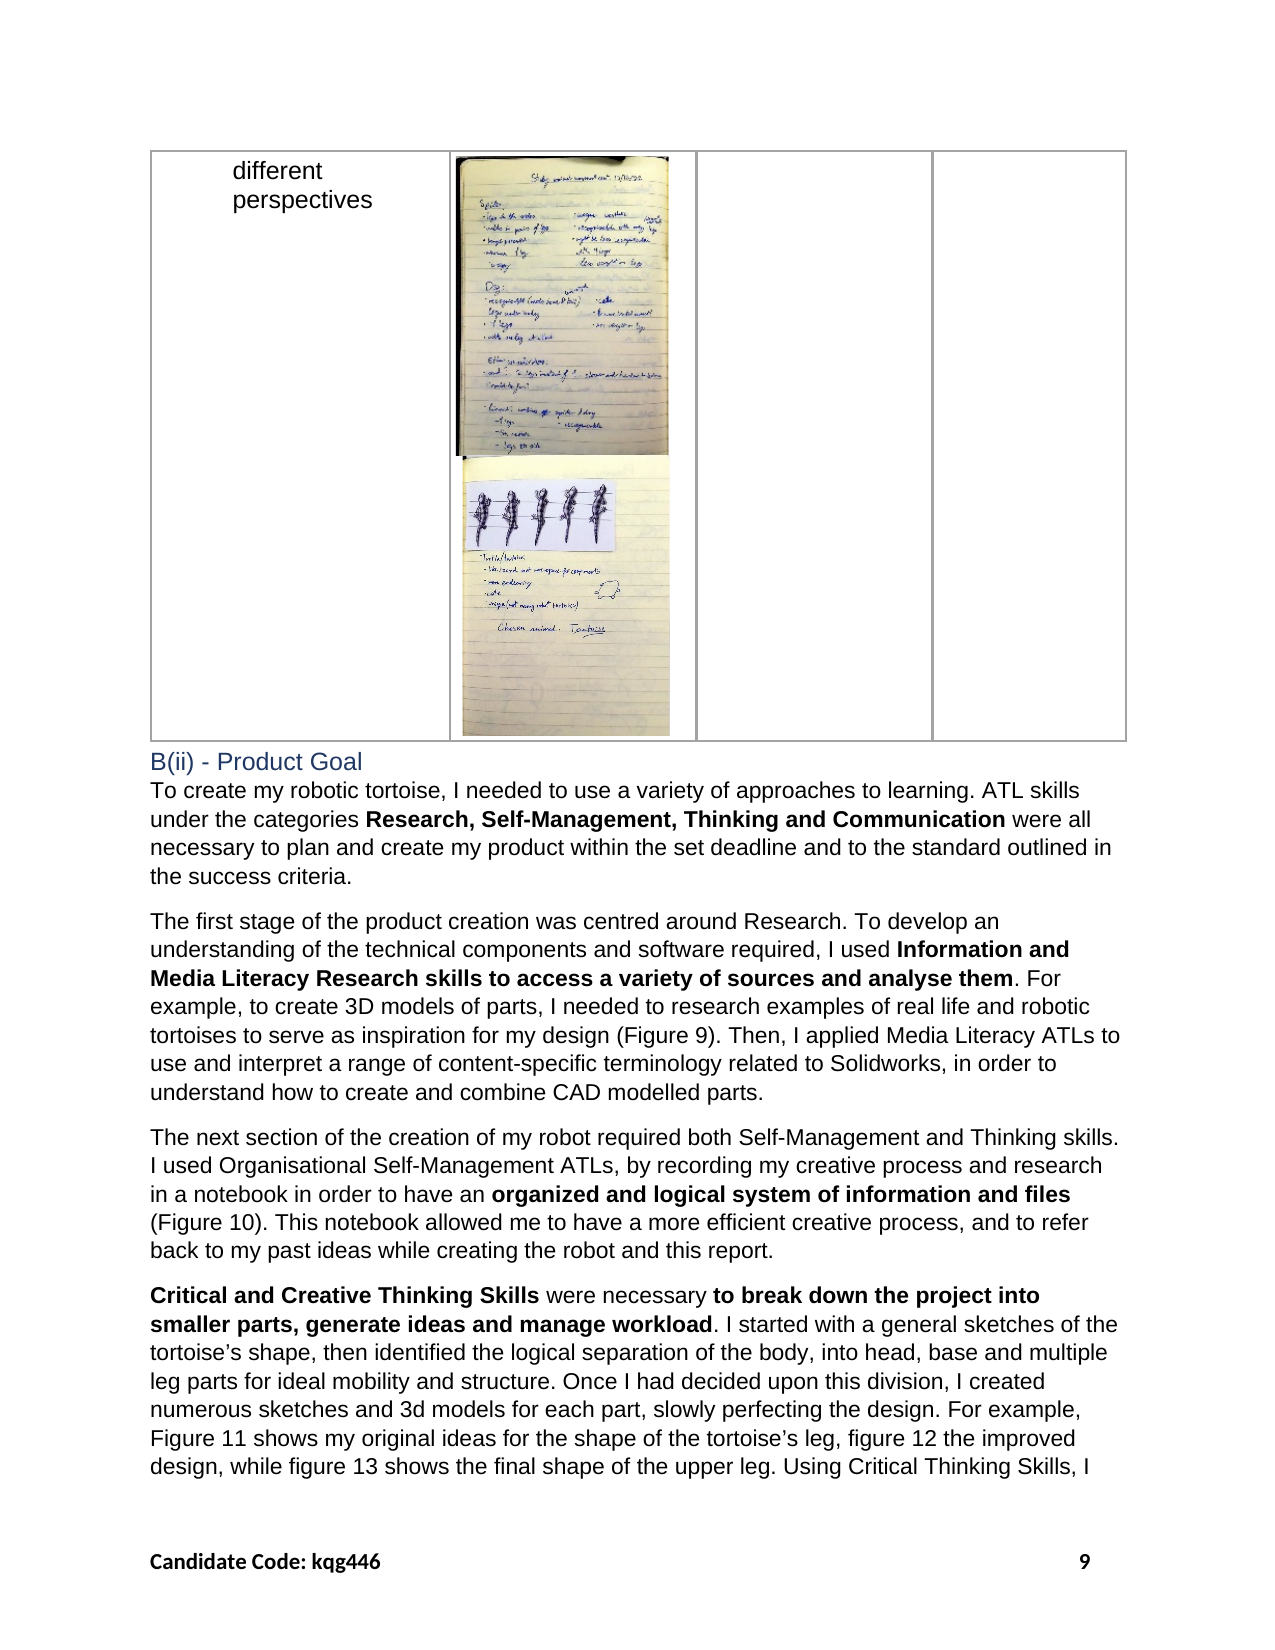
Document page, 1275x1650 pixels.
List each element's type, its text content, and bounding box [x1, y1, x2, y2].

text The first stage of the product creation was centred around Research. To develop an understanding of the technical components and software required, I used Information and Media Literacy Research skills to access a variety of sources and analyse them. For example, to create 3D models of parts, I needed to research examples of real life and robotic tortoises to serve as inspiration for my design (Figure 9). Then, I applied Media Literacy ATLs to use and interpret a range of content-specific terminology related to Solidworks, in order to understand how to create and combine CAD modelled parts. [150, 908, 1125, 1105]
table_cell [934, 152, 1125, 740]
text To create my robotic tortoise, I needed to use a variety of approaches to learning. ATL skills under the categories Research, Self-Management, Thinking and Communication were all necessary to plan and create my product within the set deadline and to the standard outlined in the success criteria. [150, 777, 1125, 889]
text The next section of the creation of my robot required both Self-Management and Thinking skills. I used Organisational Self-Management ATLs, by recording my creative process and research in a notebook in order to have an organized and logical system of information and files (Figure 10). This notebook allowed me to have a more efficient creative process, and to refer back to my past ideas while creating the robot and this report. [150, 1124, 1125, 1264]
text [150, 1282, 1125, 1479]
subtitle B(ii) - Product Goal [150, 746, 1125, 775]
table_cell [698, 152, 931, 740]
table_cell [152, 152, 449, 740]
table_cell [451, 152, 695, 740]
picture [455, 156, 670, 736]
